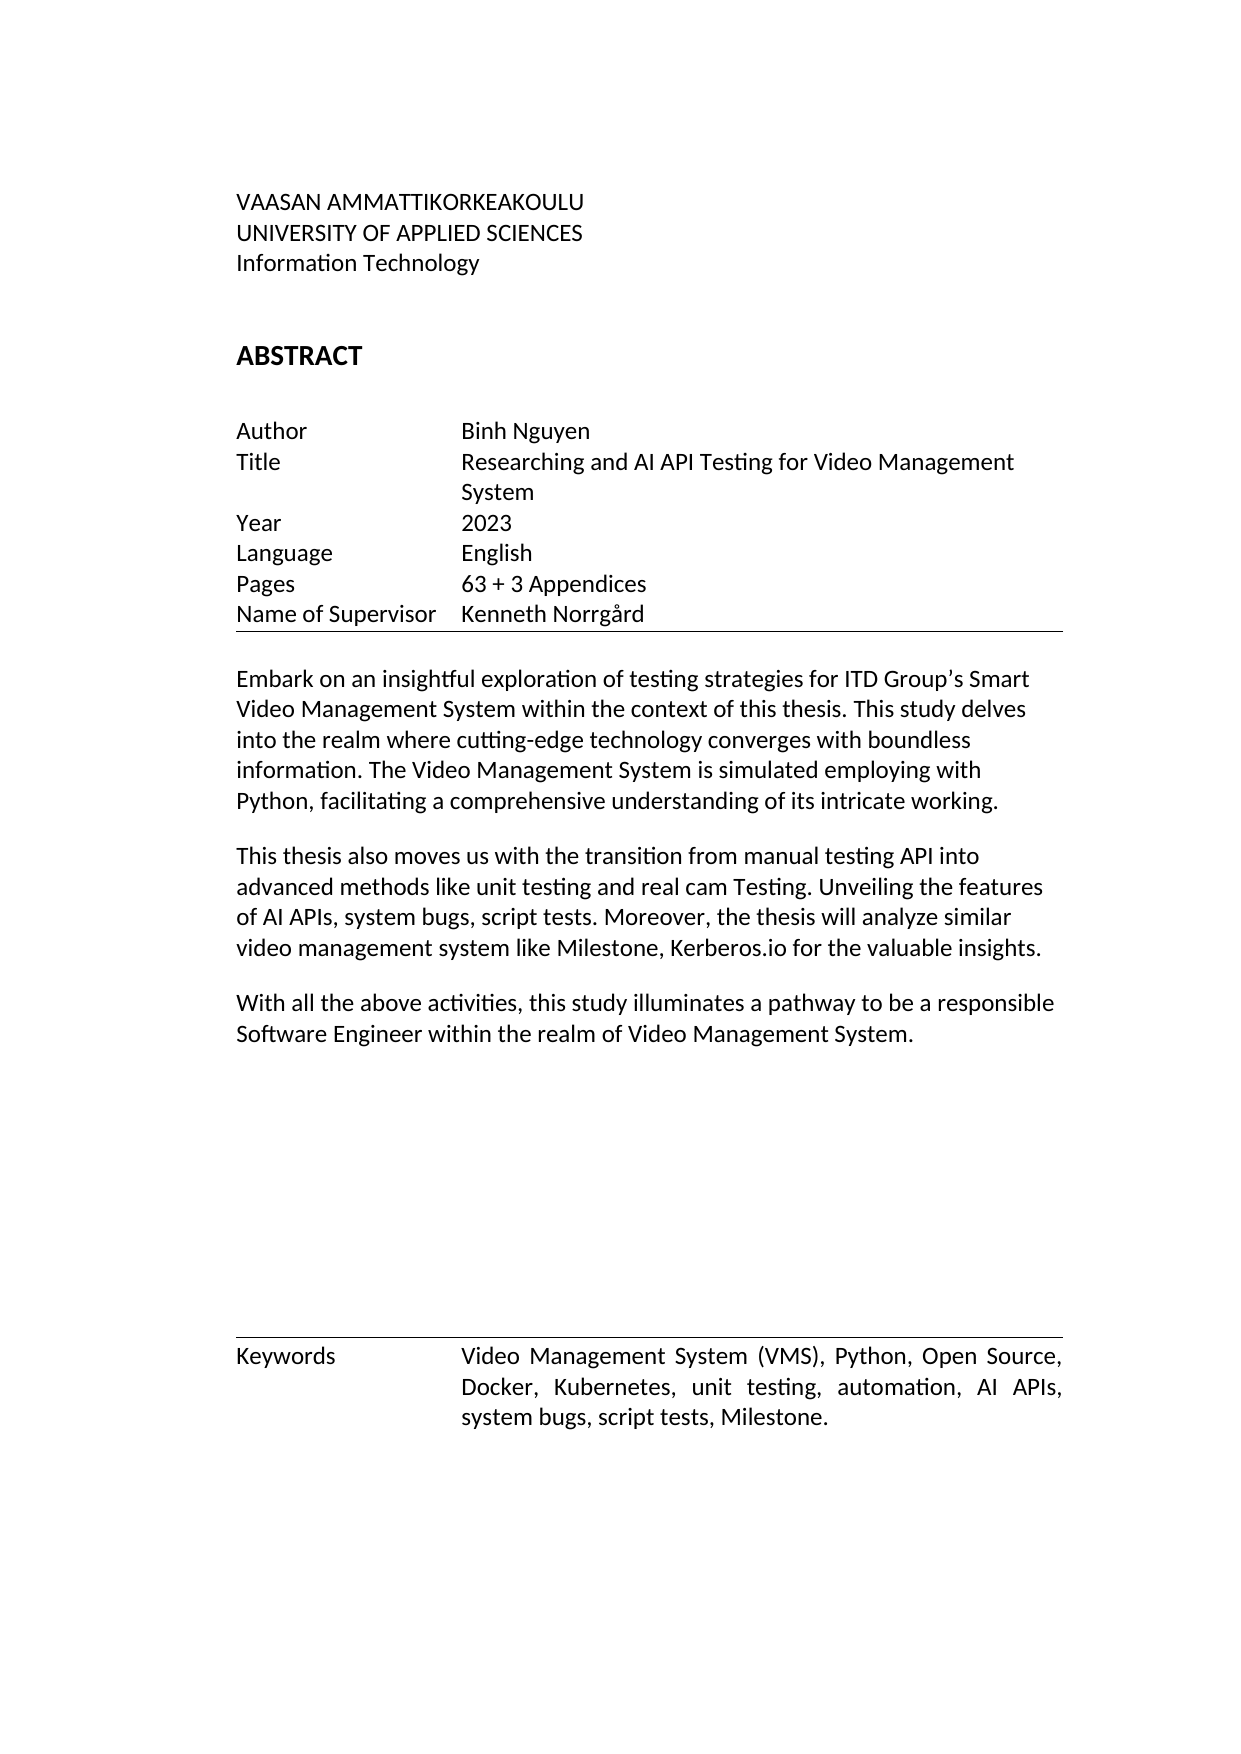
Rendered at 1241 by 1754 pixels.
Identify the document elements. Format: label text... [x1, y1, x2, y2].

text VAASAN AMMATTIKORKEAKOULU [236, 186, 1063, 217]
text Embark on an insightful exploration of testing strategies for ITD Group’s Smart Video Management System within the context of this thesis. This study delves into the realm where cutting-edge technology converges with boundless information. The Video Management System is simulated employing with Python, facilitating a comprehensive understanding of its intricate working. [236, 663, 1063, 815]
text Pages 63 + 3 Appendices [236, 568, 1063, 598]
text Year 2023 [236, 507, 1063, 537]
text Name of Supervisor Kenneth Norrgård [236, 598, 1063, 631]
text ABSTRACT [236, 337, 1063, 373]
text This thesis also moves us with the transition from manual testing API into advanced methods like unit testing and real cam Testing. Unveiling the features of AI APIs, system bugs, script tests. Moreover, the thesis will analyze similar video management system like Milestone, Kerberos.io for the valuable insights. [236, 840, 1063, 962]
text Author Binh Nguyen [236, 415, 1063, 446]
text System [386, 476, 1063, 507]
text Information Technology [236, 247, 1063, 278]
text UNIVERSITY OF APPLIED SCIENCES [236, 217, 1063, 247]
text Title Researching and AI API Testing for Video Management [236, 446, 1063, 476]
text Keywords Video Management System (VMS), Python, Open Source, Docker, Kubernetes, unit testing, automation, AI APIs, system bugs, script tests, Milestone. [236, 1338, 1063, 1432]
text Language English [236, 537, 1063, 568]
text With all the above activities, this study illuminates a pathway to be a responsible Software Engineer within the realm of Video Management System. [236, 987, 1063, 1048]
